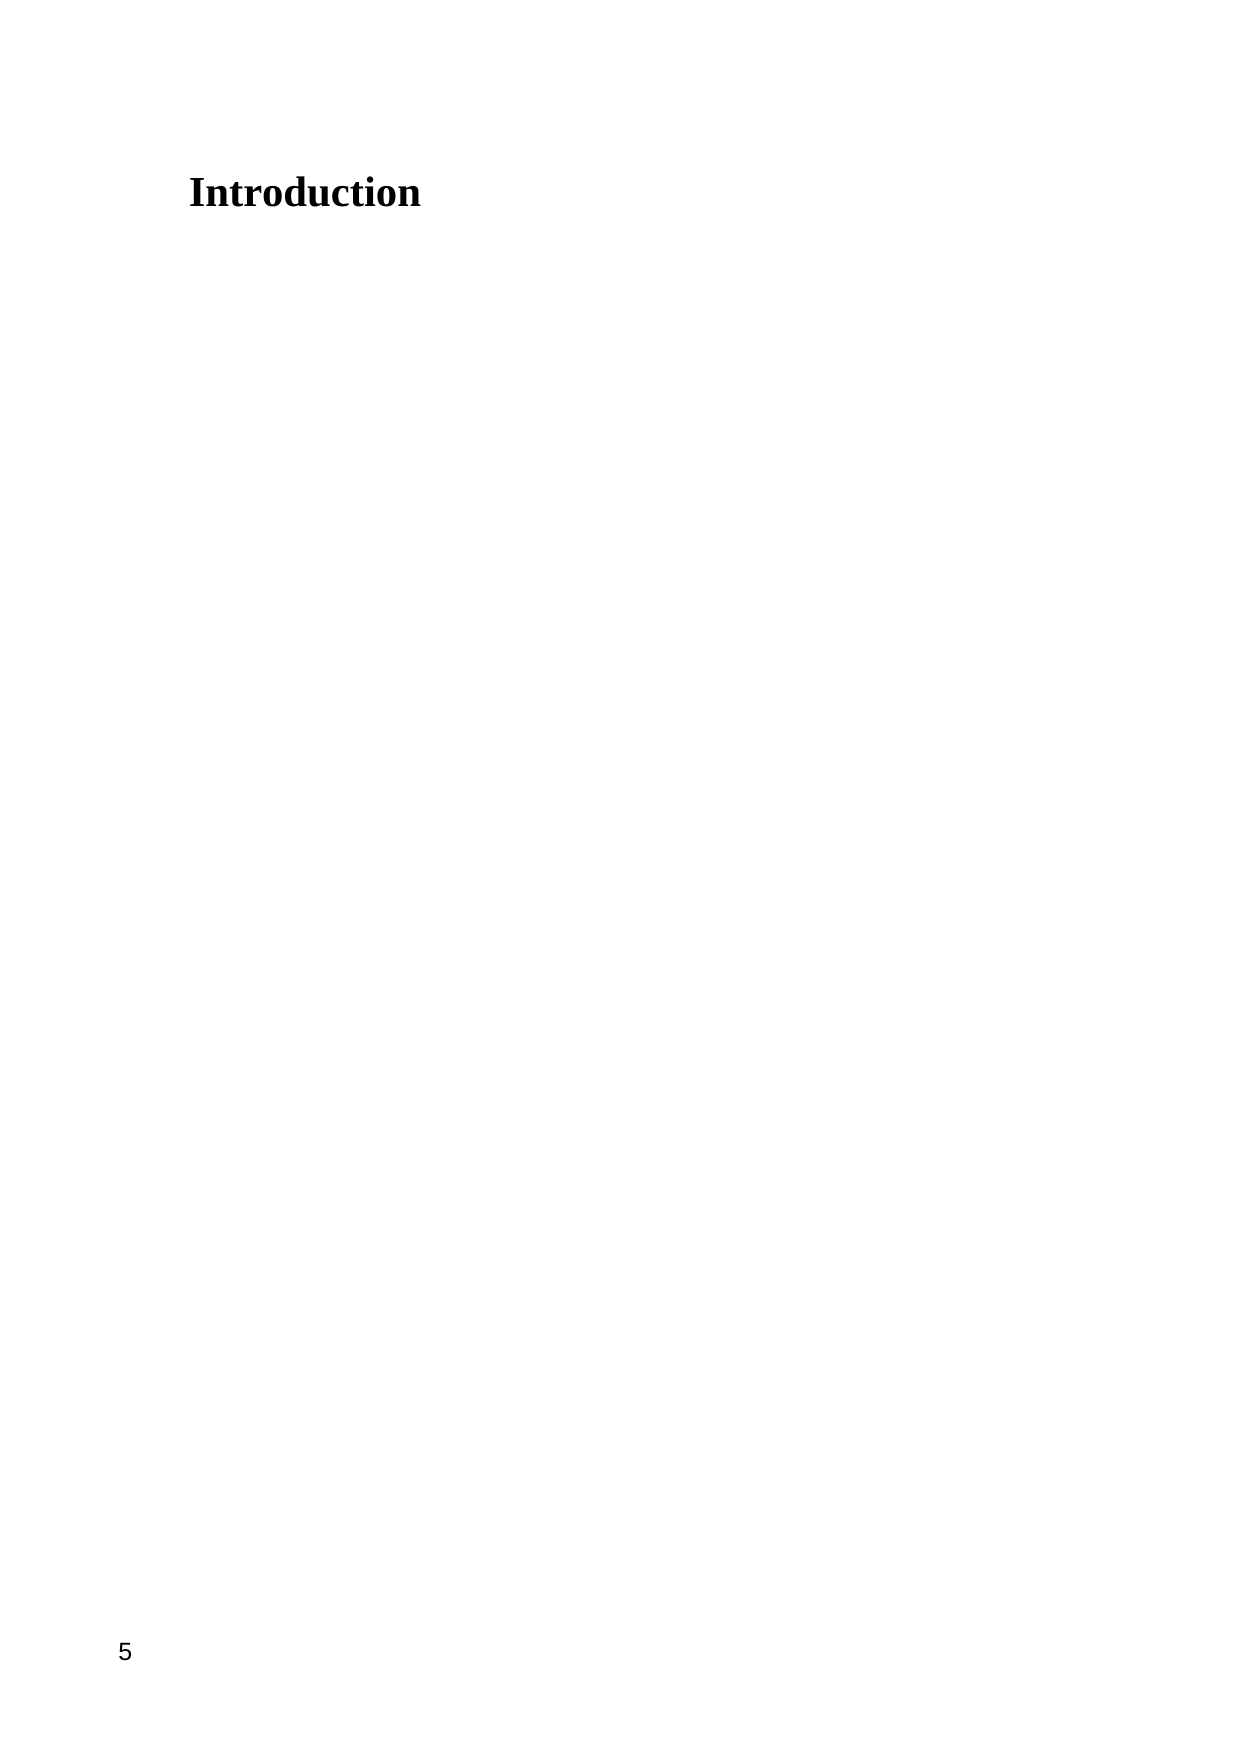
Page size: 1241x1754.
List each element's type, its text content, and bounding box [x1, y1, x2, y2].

text Introduction [188, 166, 976, 216]
